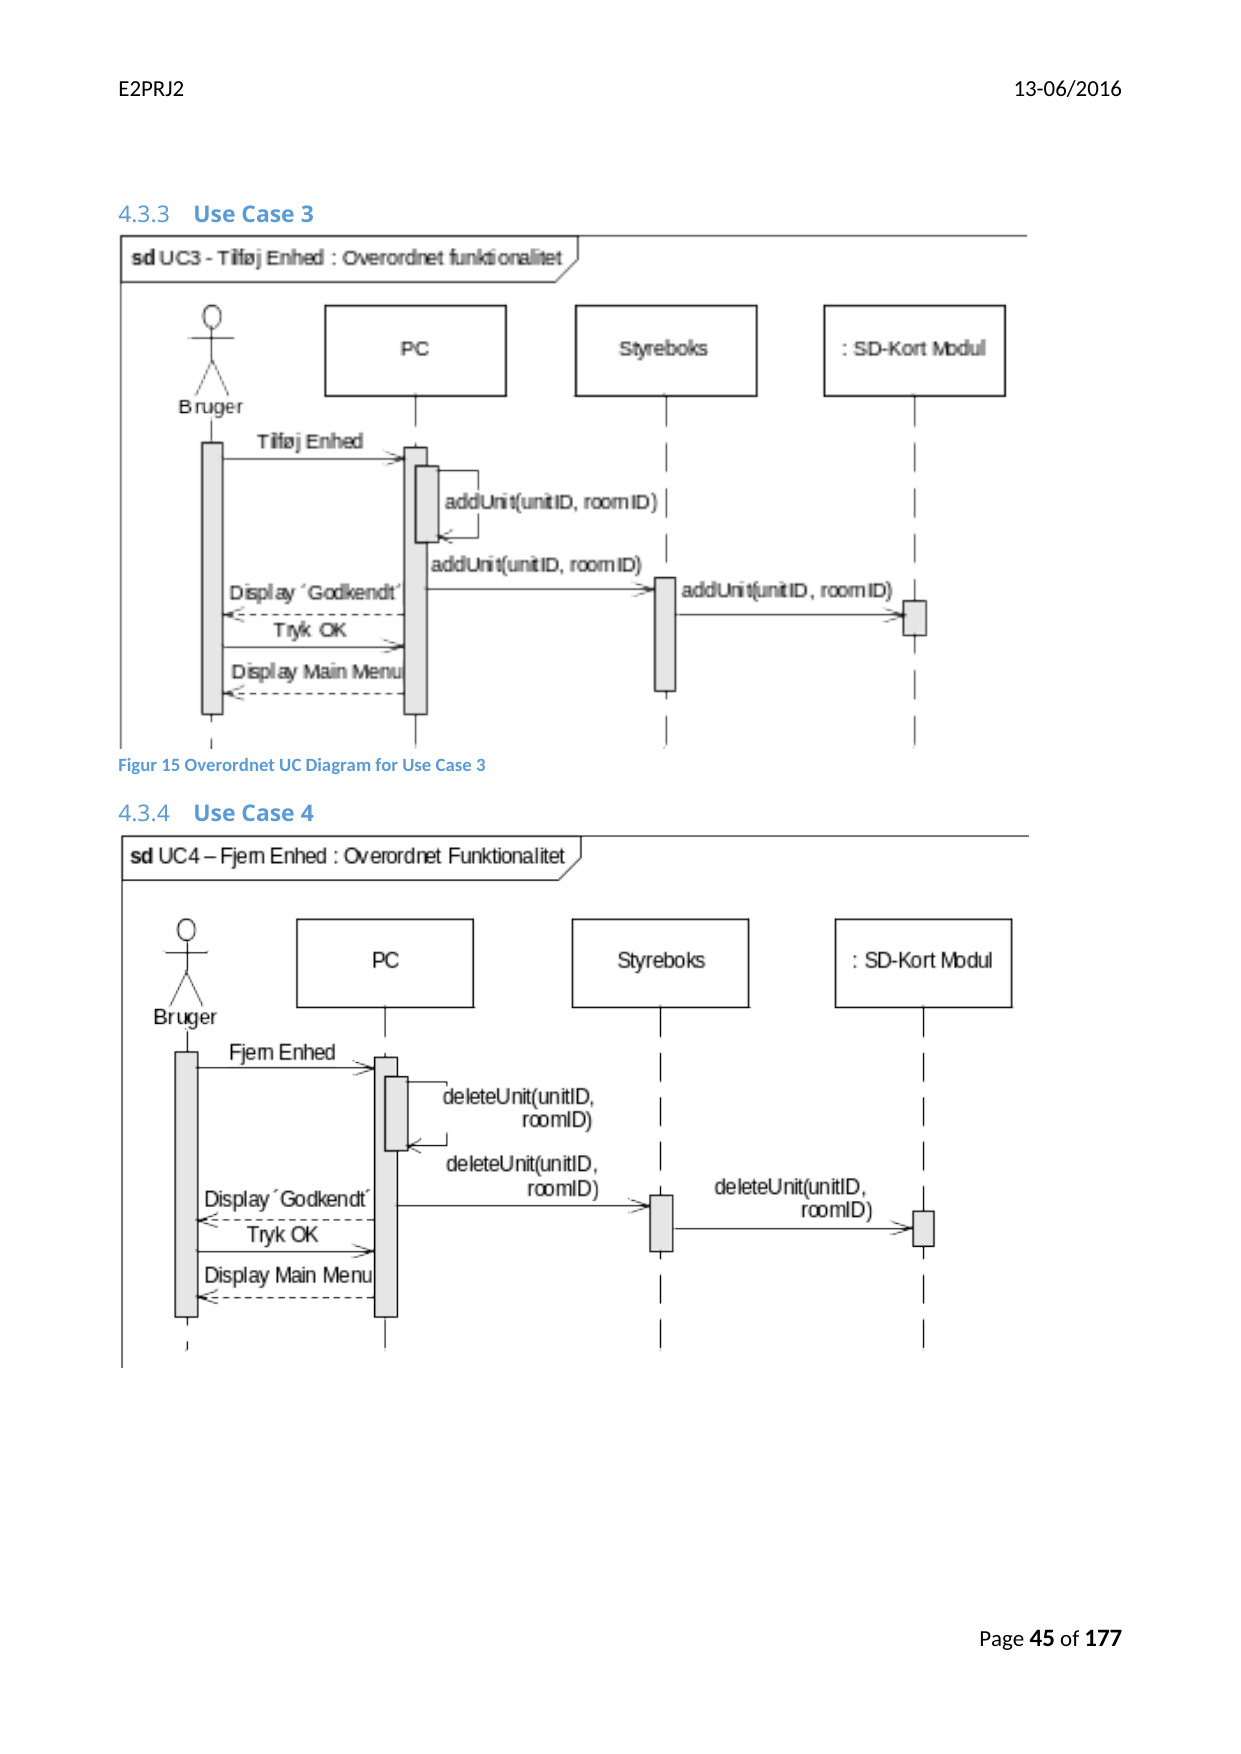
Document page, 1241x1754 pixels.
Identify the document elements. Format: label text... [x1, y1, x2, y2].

subtitle Use Case 3 [118, 198, 1122, 229]
subtitle Use Case 4 [118, 797, 1122, 828]
text Figur 15 Overordnet UC Diagram for Use Case 3 [118, 753, 1122, 776]
